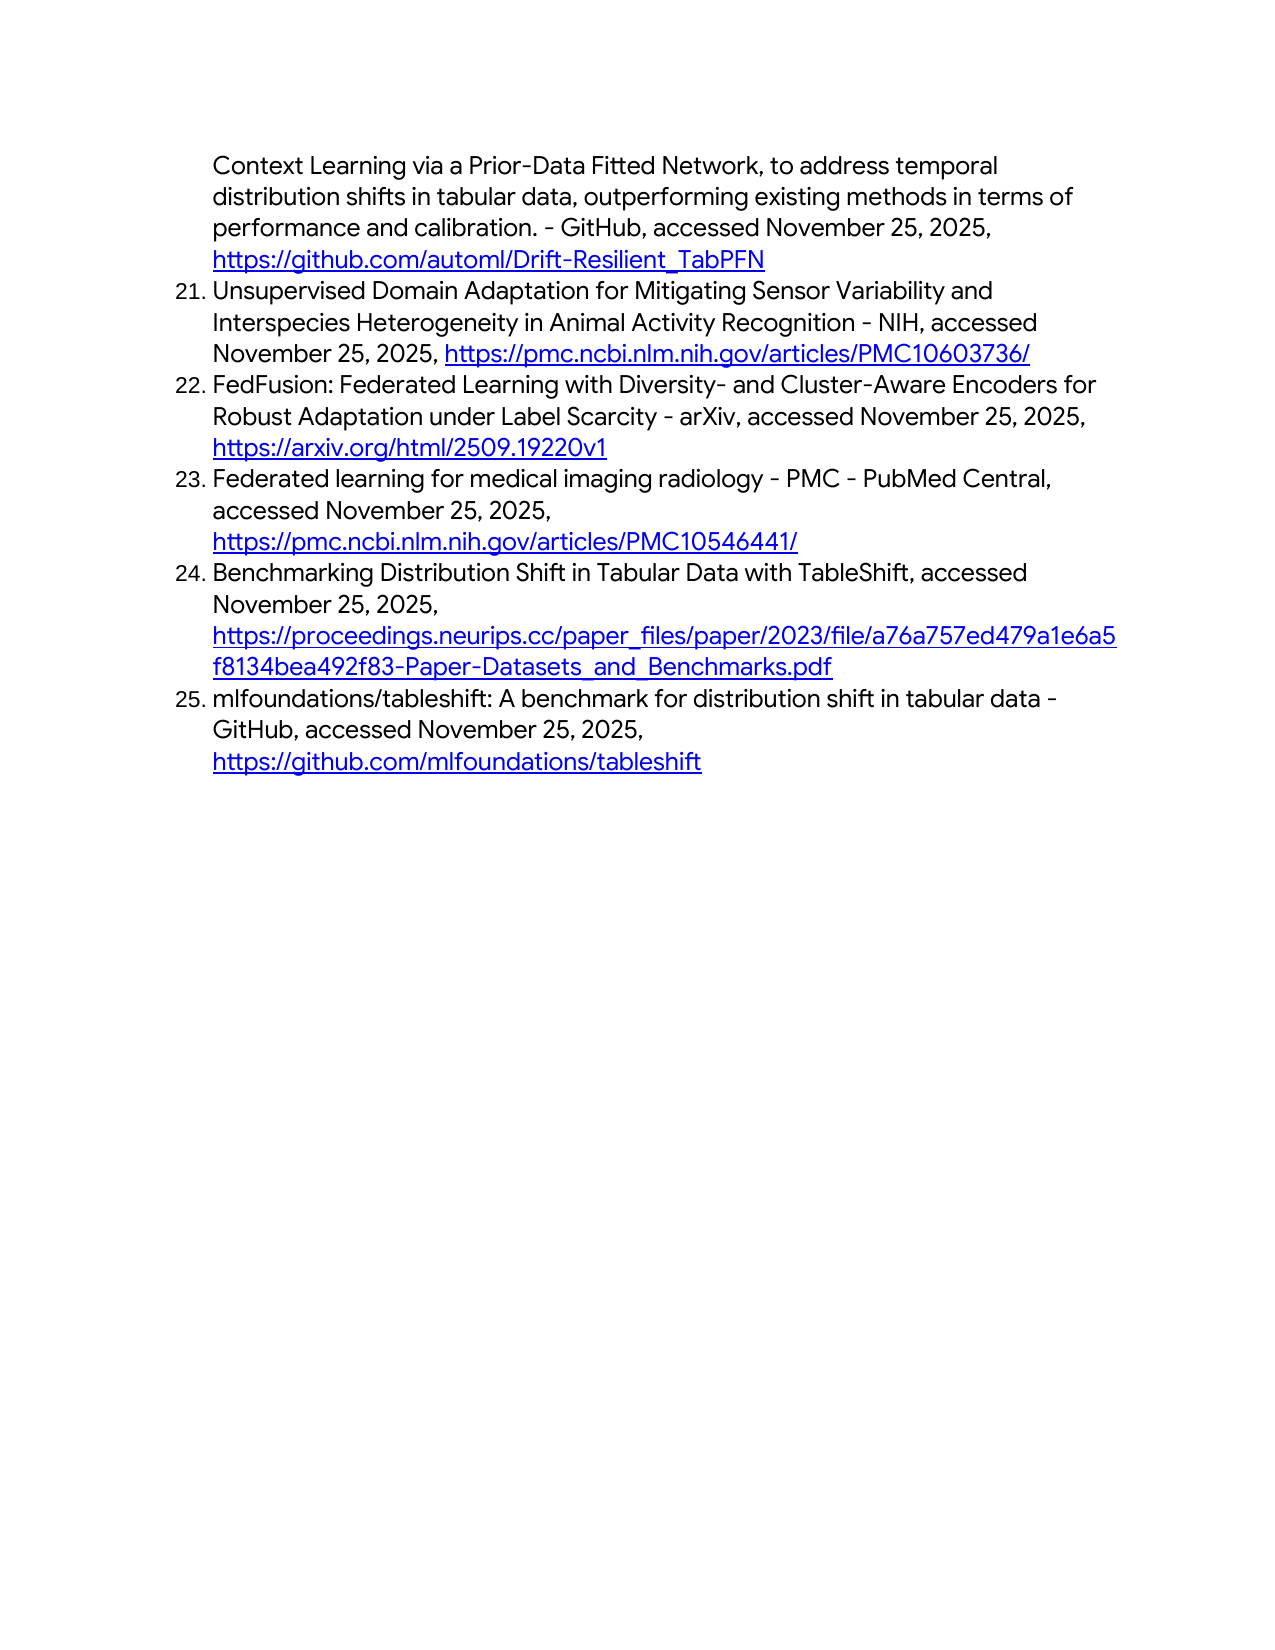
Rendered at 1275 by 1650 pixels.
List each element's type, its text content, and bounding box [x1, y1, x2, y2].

list mlfoundations/tableshift: A benchmark for distribution shift in tabular data - GitHub, accessed November 25, 2025, https://github.com/mlfoundations/tableshift [175, 683, 1125, 777]
list Federated learning for medical imaging radiology - PMC - PubMed Central, accessed November 25, 2025, https://pmc.ncbi.nlm.nih.gov/articles/PMC10546441/ [175, 463, 1125, 558]
list Benchmarking Distribution Shift in Tabular Data with TableShift, accessed November 25, 2025, https://proceedings.neurips.cc/paper_files/paper/2023/file/a76a757ed479a1e6a5f8134bea492f83-Paper-Datasets_and_Benchmarks.pdf [175, 558, 1125, 683]
list FedFusion: Federated Learning with Diversity- and Cluster-Aware Encoders for Robust Adaptation under Label Scarcity - arXiv, accessed November 25, 2025, https://arxiv.org/html/2509.19220v1 [175, 369, 1125, 463]
list Unsupervised Domain Adaptation for Mitigating Sensor Variability and Interspecies Heterogeneity in Animal Activity Recognition - NIH, accessed November 25, 2025, https://pmc.ncbi.nlm.nih.gov/articles/PMC10603736/ [175, 275, 1125, 369]
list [175, 150, 1125, 275]
